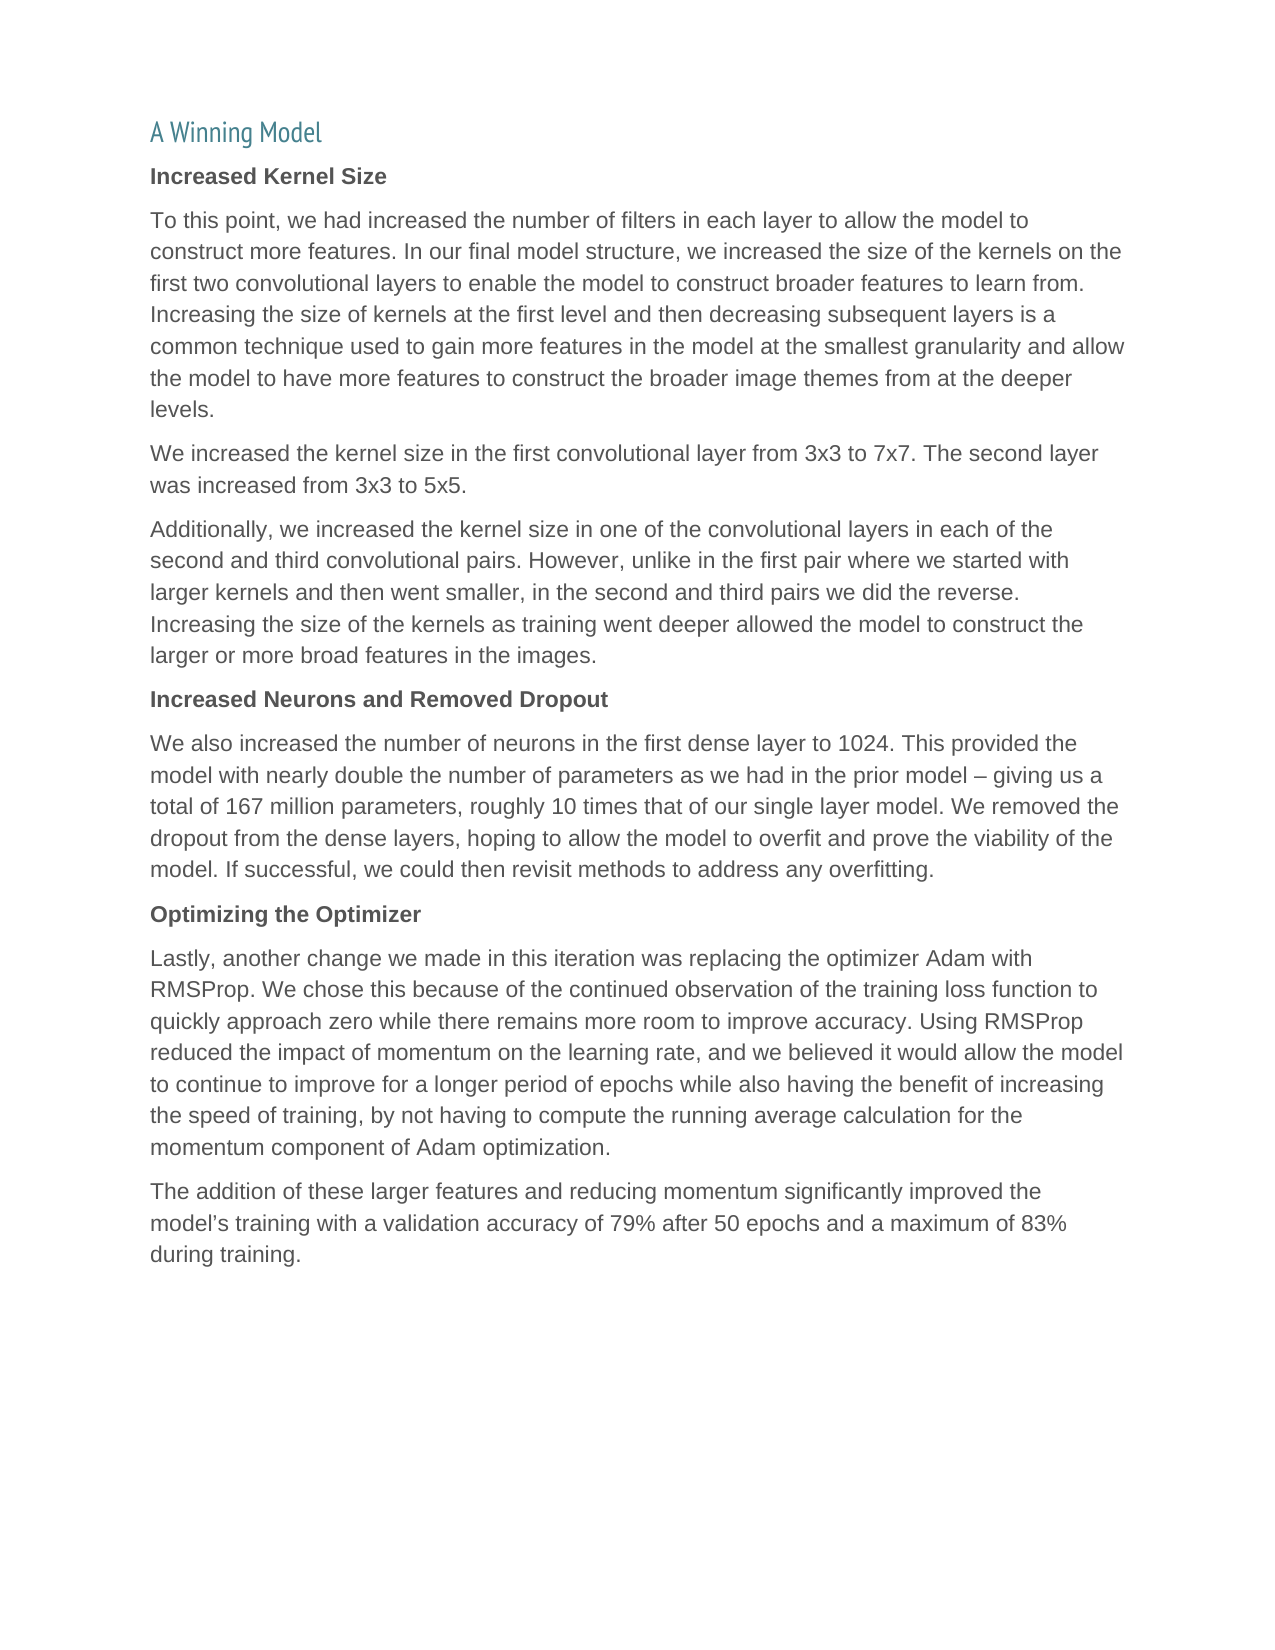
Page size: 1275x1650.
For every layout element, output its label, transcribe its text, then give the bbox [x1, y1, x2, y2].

text Additionally, we increased the kernel size in one of the convolutional layers in each of the second and third convolutional pairs. However, unlike in the first pair where we started with larger kernels and then went smaller, in the second and third pairs we did the reverse. Increasing the size of the kernels as training went deeper allowed the model to construct the larger or more broad features in the images. [150, 516, 1125, 668]
text Lastly, another change we made in this iteration was replacing the optimizer Adam with RMSProp. We chose this because of the continued observation of the training loss function to quickly approach zero while there remains more room to improve accuracy. Using RMSProp reduced the impact of momentum on the learning rate, and we believed it would allow the model to continue to improve for a longer period of epochs while also having the benefit of increasing the speed of training, by not having to compute the running average calculation for the momentum component of Adam optimization. [150, 944, 1125, 1160]
text We increased the kernel size in the first convolutional layer from 3x3 to 7x7. The second layer was increased from 3x3 to 5x5. [150, 440, 1125, 498]
text Increased Kernel Size [150, 163, 1125, 189]
text Optimizing the Optimizer [150, 901, 1125, 927]
subtitle A Winning Model [150, 112, 1125, 150]
text The addition of these larger features and reducing momentum significantly improved the model’s training with a validation accuracy of 79% after 50 epochs and a maximum of 83% during training. [150, 1178, 1125, 1267]
text Increased Neurons and Removed Dropout [150, 686, 1125, 712]
text To this point, we had increased the number of filters in each layer to allow the model to construct more features. In our final model structure, we increased the size of the kernels on the first two convolutional layers to enable the model to construct broader features to learn from. Increasing the size of kernels at the first level and then decreasing subsequent layers is a common technique used to gain more features in the model at the smallest granularity and allow the model to have more features to construct the broader image themes from at the deeper levels. [150, 207, 1125, 422]
text We also increased the number of neurons in the first dense layer to 1024. This provided the model with nearly double the number of parameters as we had in the prior model – giving us a total of 167 million parameters, roughly 10 times that of our single layer model. We removed the dropout from the dense layers, hoping to allow the model to overfit and prove the viability of the model. If successful, we could then revisit methods to address any overfitting. [150, 730, 1125, 883]
